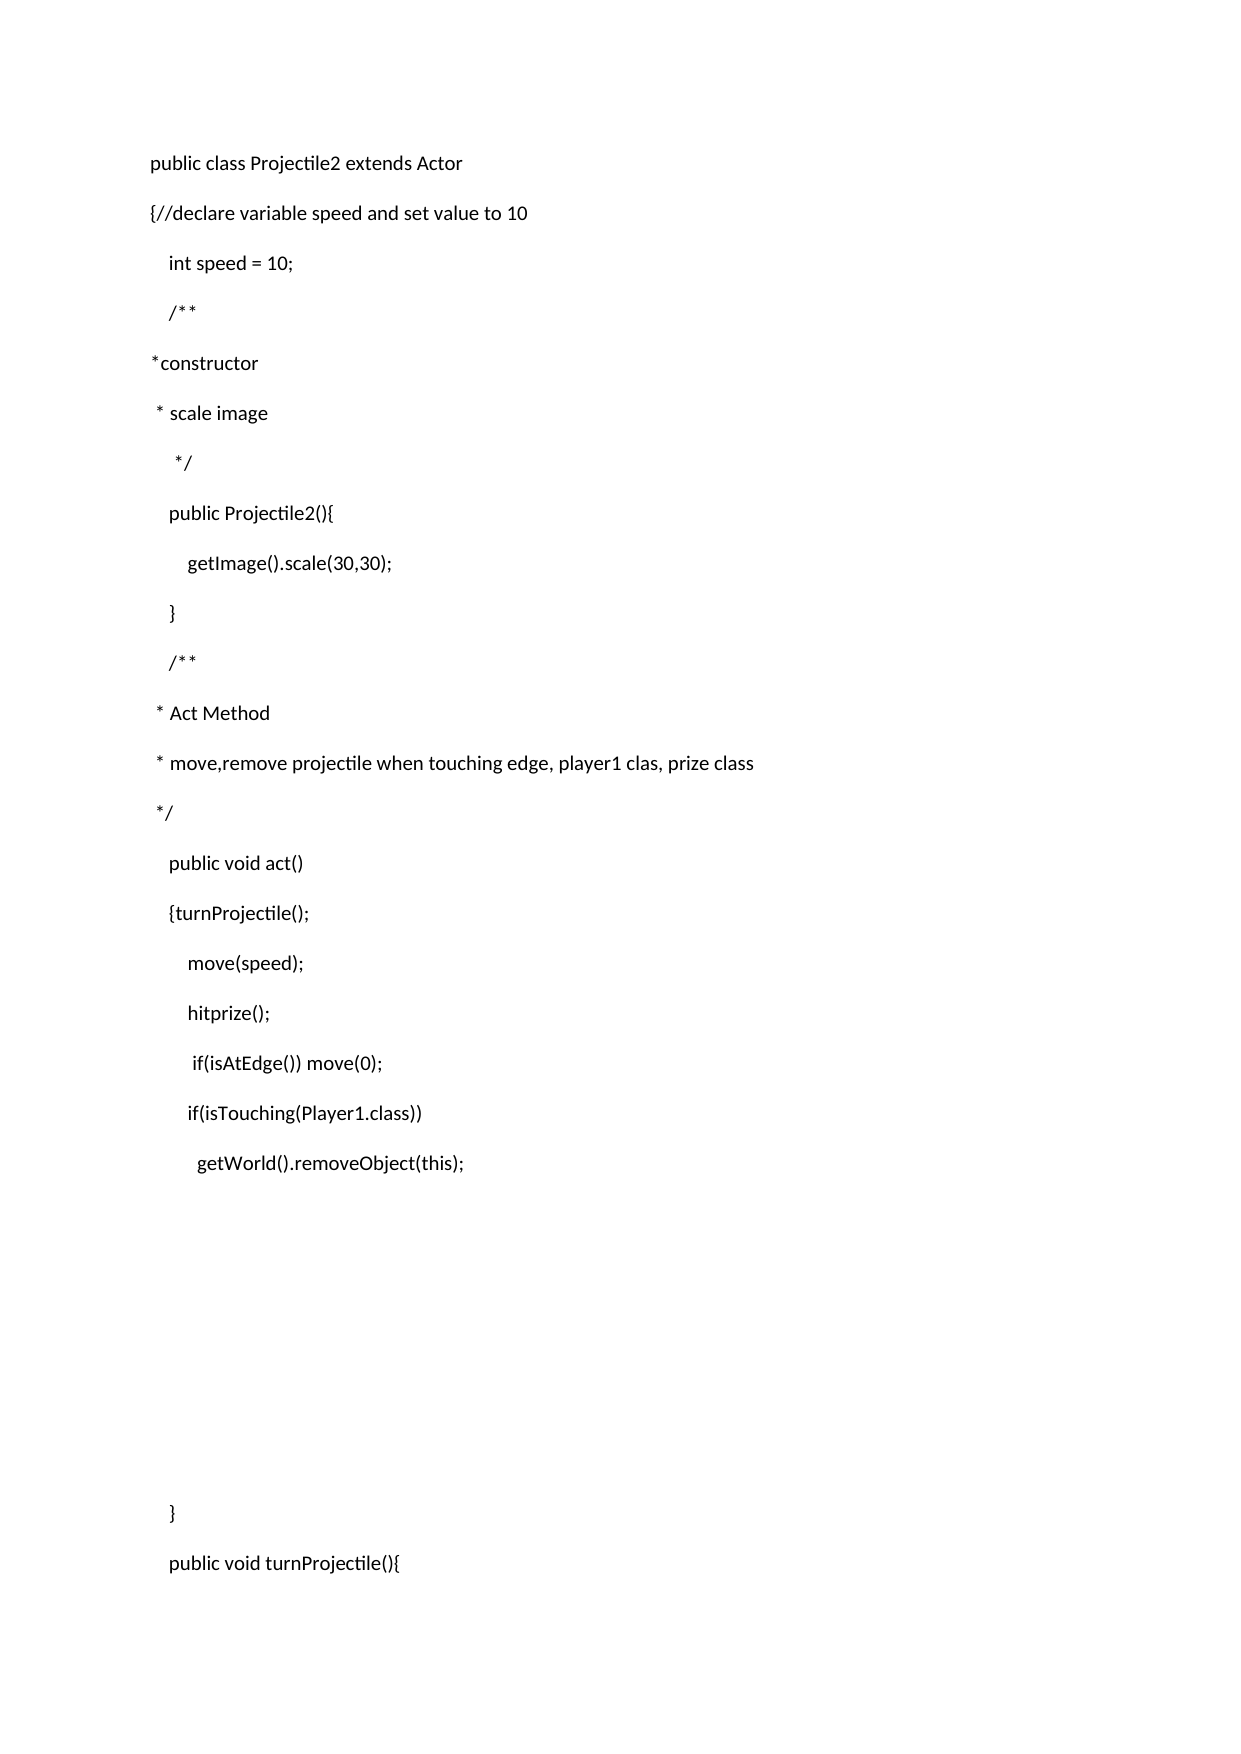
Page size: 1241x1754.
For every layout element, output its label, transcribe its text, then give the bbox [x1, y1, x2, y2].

text */ [150, 800, 1090, 825]
text getWorld().removeObject(this); [150, 1150, 1090, 1175]
text {turnProjectile(); [150, 900, 1090, 925]
text getImage().scale(30,30); [150, 550, 1090, 575]
text public void act() [150, 850, 1090, 875]
text * scale image [150, 400, 1090, 425]
text hitprize(); [150, 1000, 1090, 1025]
text {//declare variable speed and set value to 10 [150, 200, 1090, 225]
text public class Projectile2 extends Actor [150, 150, 1090, 175]
text move(speed); [150, 950, 1090, 975]
text * move,remove projectile when touching edge, player1 clas, prize class [150, 750, 1090, 775]
text public void turnProjectile(){ [150, 1550, 1090, 1575]
text } [150, 600, 1090, 625]
text */ [150, 450, 1090, 475]
text } [150, 1500, 1090, 1525]
text public Projectile2(){ [150, 500, 1090, 525]
text * Act Method [150, 700, 1090, 725]
text if(isTouching(Player1.class)) [150, 1100, 1090, 1125]
text /** [150, 650, 1090, 675]
text *constructor [150, 350, 1090, 375]
text if(isAtEdge()) move(0); [150, 1050, 1090, 1075]
text /** [150, 300, 1090, 325]
text int speed = 10; [150, 250, 1090, 275]
